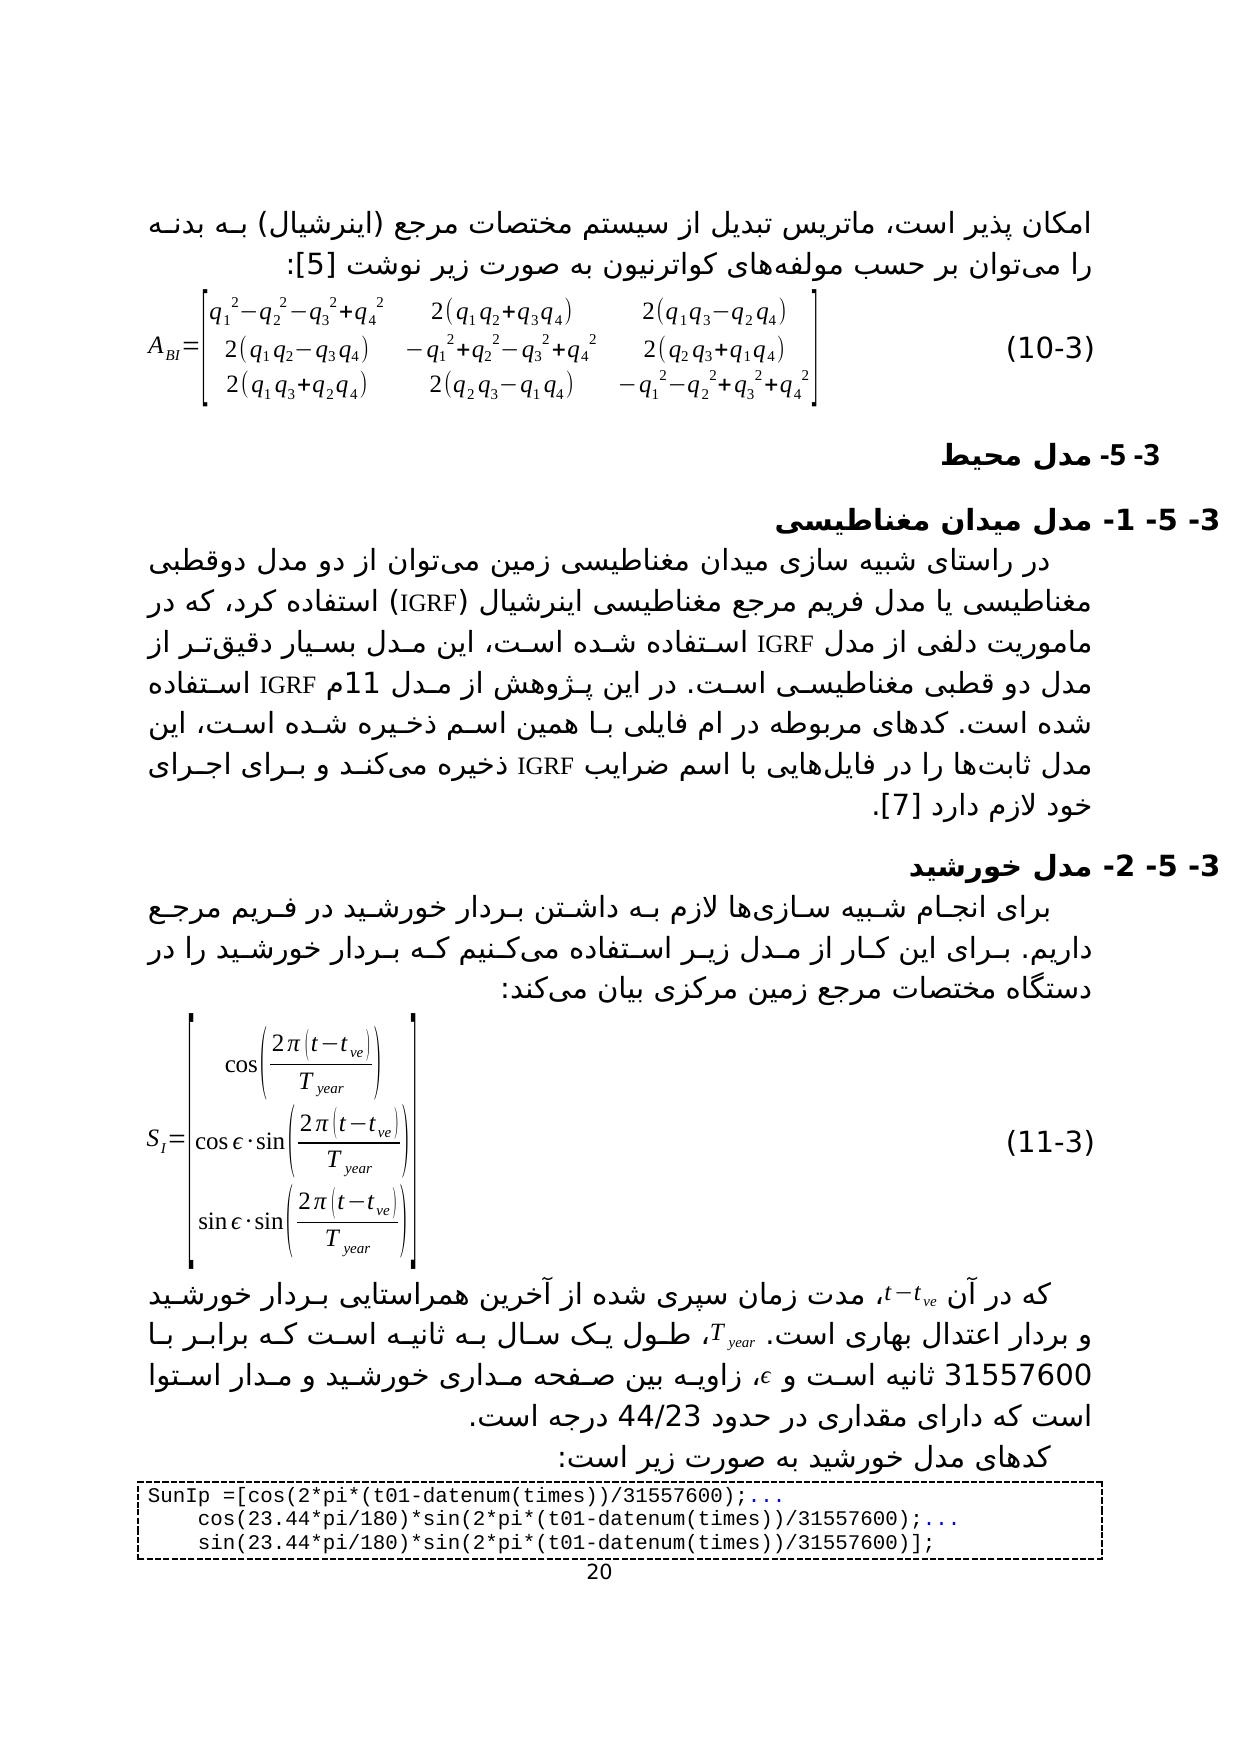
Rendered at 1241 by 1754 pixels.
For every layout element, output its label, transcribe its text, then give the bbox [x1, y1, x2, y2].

text SunIp =[cos(2*pi*(t01-datenum(times))/31557600);... [137, 1481, 1103, 1508]
text cos(23.44*pi/180)*sin(2*pi*(t01-datenum(times))/31557600);... [148, 1508, 1092, 1528]
text sin(23.44*pi/180)*sin(2*pi*(t01-datenum(times))/31557600)]; [137, 1528, 1103, 1560]
text کدهای مدل خورشید به صورت زیر است: [148, 1440, 1092, 1474]
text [148, 207, 1092, 281]
subtitle مدل محیط [148, 434, 1092, 474]
table_header [145, 1013, 1001, 1277]
table_header (11-3) [1001, 1013, 1095, 1277]
text در راستای شبیه سازی میدان مغناطیسی زمین می‌توان از دو مدل دوقطبی مغناطیسی یا مدل فریم مرجع مغناطیسی اینرشیال (IGRF) استفاده کرد، که در ماموریت دلفی از مدل IGRF استفاده شده است، این مدل بسیار دقیق‌تر از مدل دو قطبی مغناطیسی است. در این پژوهش از مدل 11م IGRF استفاده شده است. کدهای مربوطه در ام فایلی با همین اسم ذخیره شده است، این مدل ثابت‌ها را در فایل‌هایی با اسم ضرایب IGRF ذخیره می‌کند و برای اجرای خود لازم دارد [7]. [148, 544, 1092, 822]
subtitle مدل خورشید [148, 850, 1092, 884]
text که در آن ، مدت زمان سپری شده از آخرین همراستایی بردار خورشید و بردار اعتدال بهاری است. ، طول یک سال به ثانیه است که برابر با 31557600 ثانیه است و ، زاویه بین صفحه مداری خورشید و مدار استوا است که دارای مقداری در حدود 44/23 درجه است. [148, 1277, 1092, 1433]
subtitle مدل میدان مغناطیسی [148, 503, 1092, 537]
text برای انجام شبیه سازی‌ها لازم به داشتن بردار خورشید در فریم مرجع داریم. برای این کار از مدل زیر استفاده می‌کنیم که بردار خورشید را در دستگاه مختصات مرجع زمین مرکزی بیان می‌کند: [148, 890, 1092, 1006]
table_header (10-3) [1001, 288, 1095, 414]
table_header [145, 288, 1001, 414]
